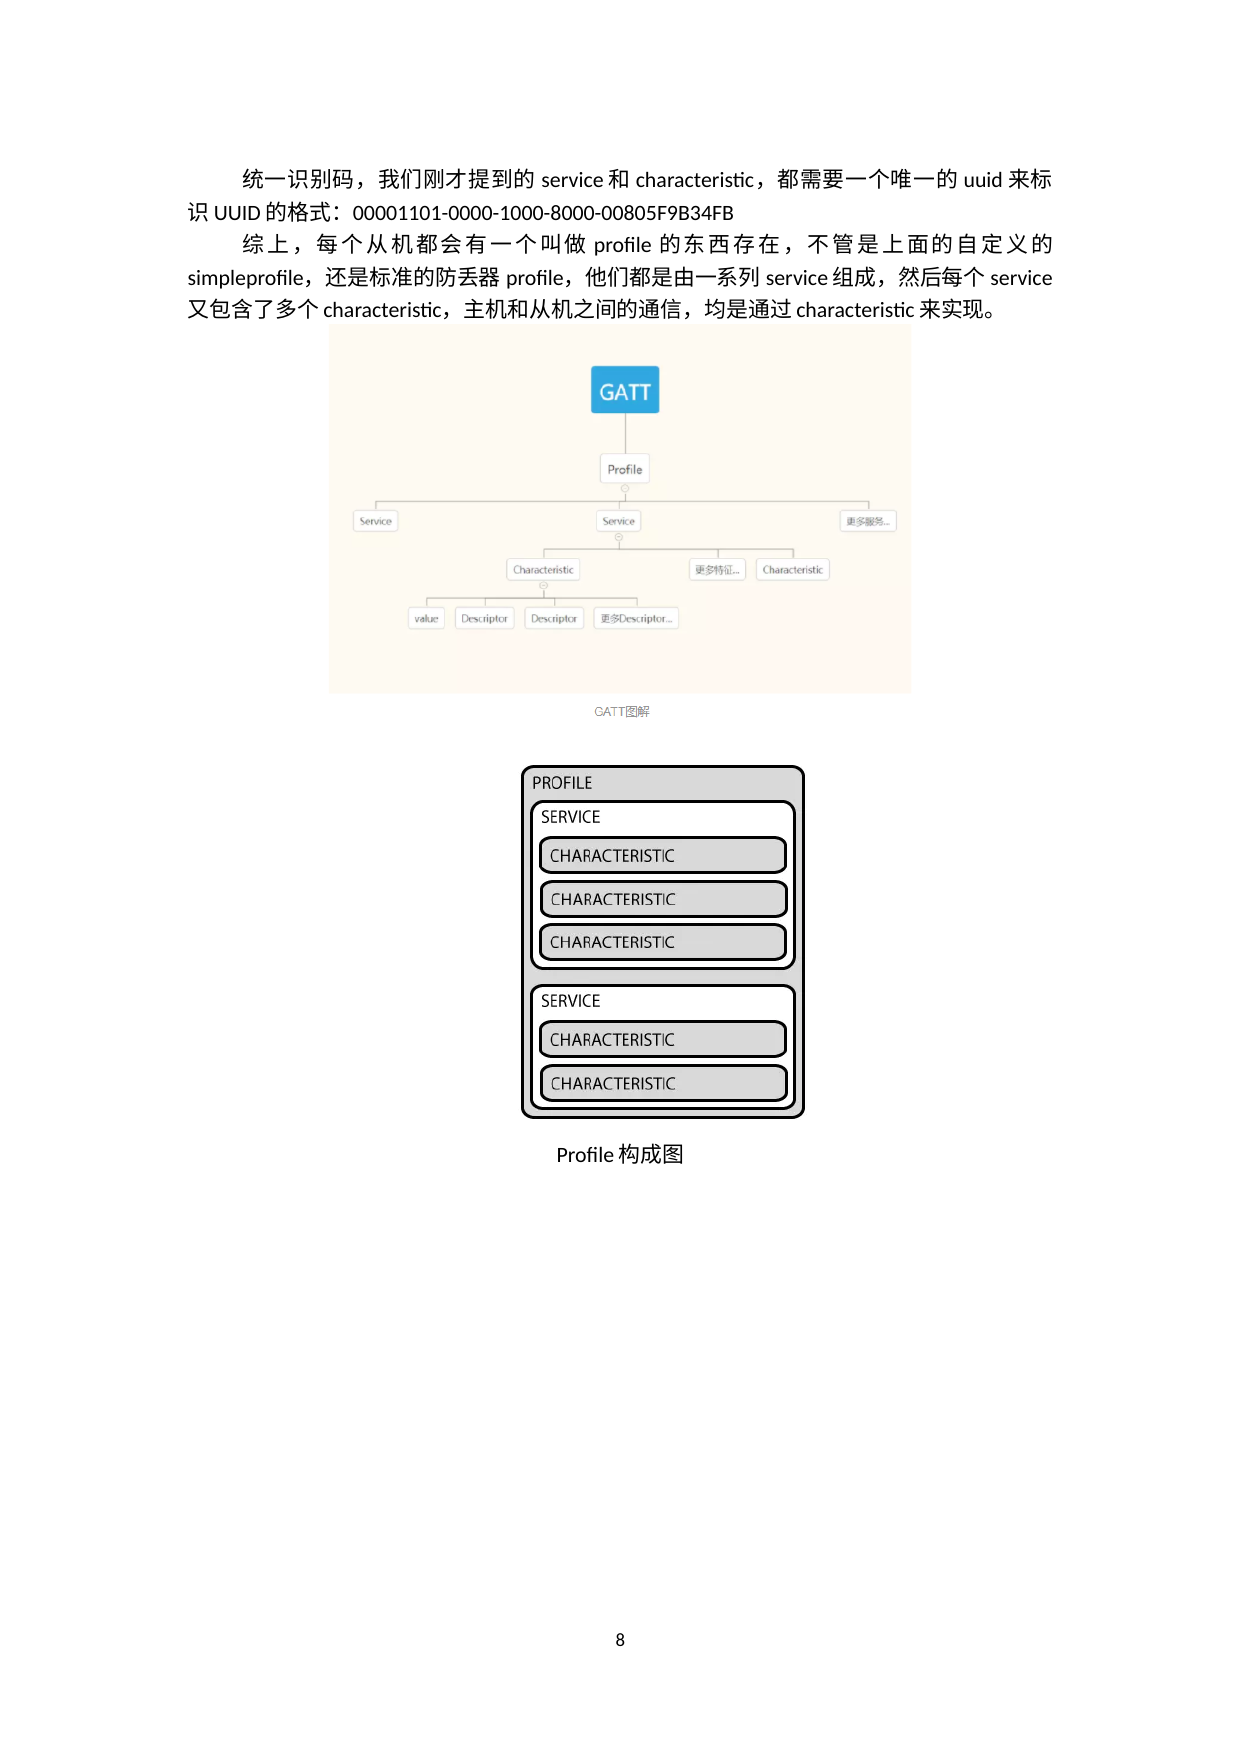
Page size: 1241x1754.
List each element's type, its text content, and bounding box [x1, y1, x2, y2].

text 统一识别码，我们刚才提到的service和characteristic，都需要一个唯一的uuid来标识UUID的格式：00001101-0000-1000-8000-00805F9B34FB [187, 162, 1053, 227]
picture [328, 324, 912, 729]
text Profile构成图 [187, 1137, 1053, 1169]
picture [516, 757, 812, 1127]
text 综上，每个从机都会有一个叫做profile的东西存在，不管是上面的自定义的simpleprofile，还是标准的防丢器profile，他们都是由一系列service组成，然后每个service又包含了多个characteristic，主机和从机之间的通信，均是通过characteristic来实现。 [187, 227, 1053, 324]
